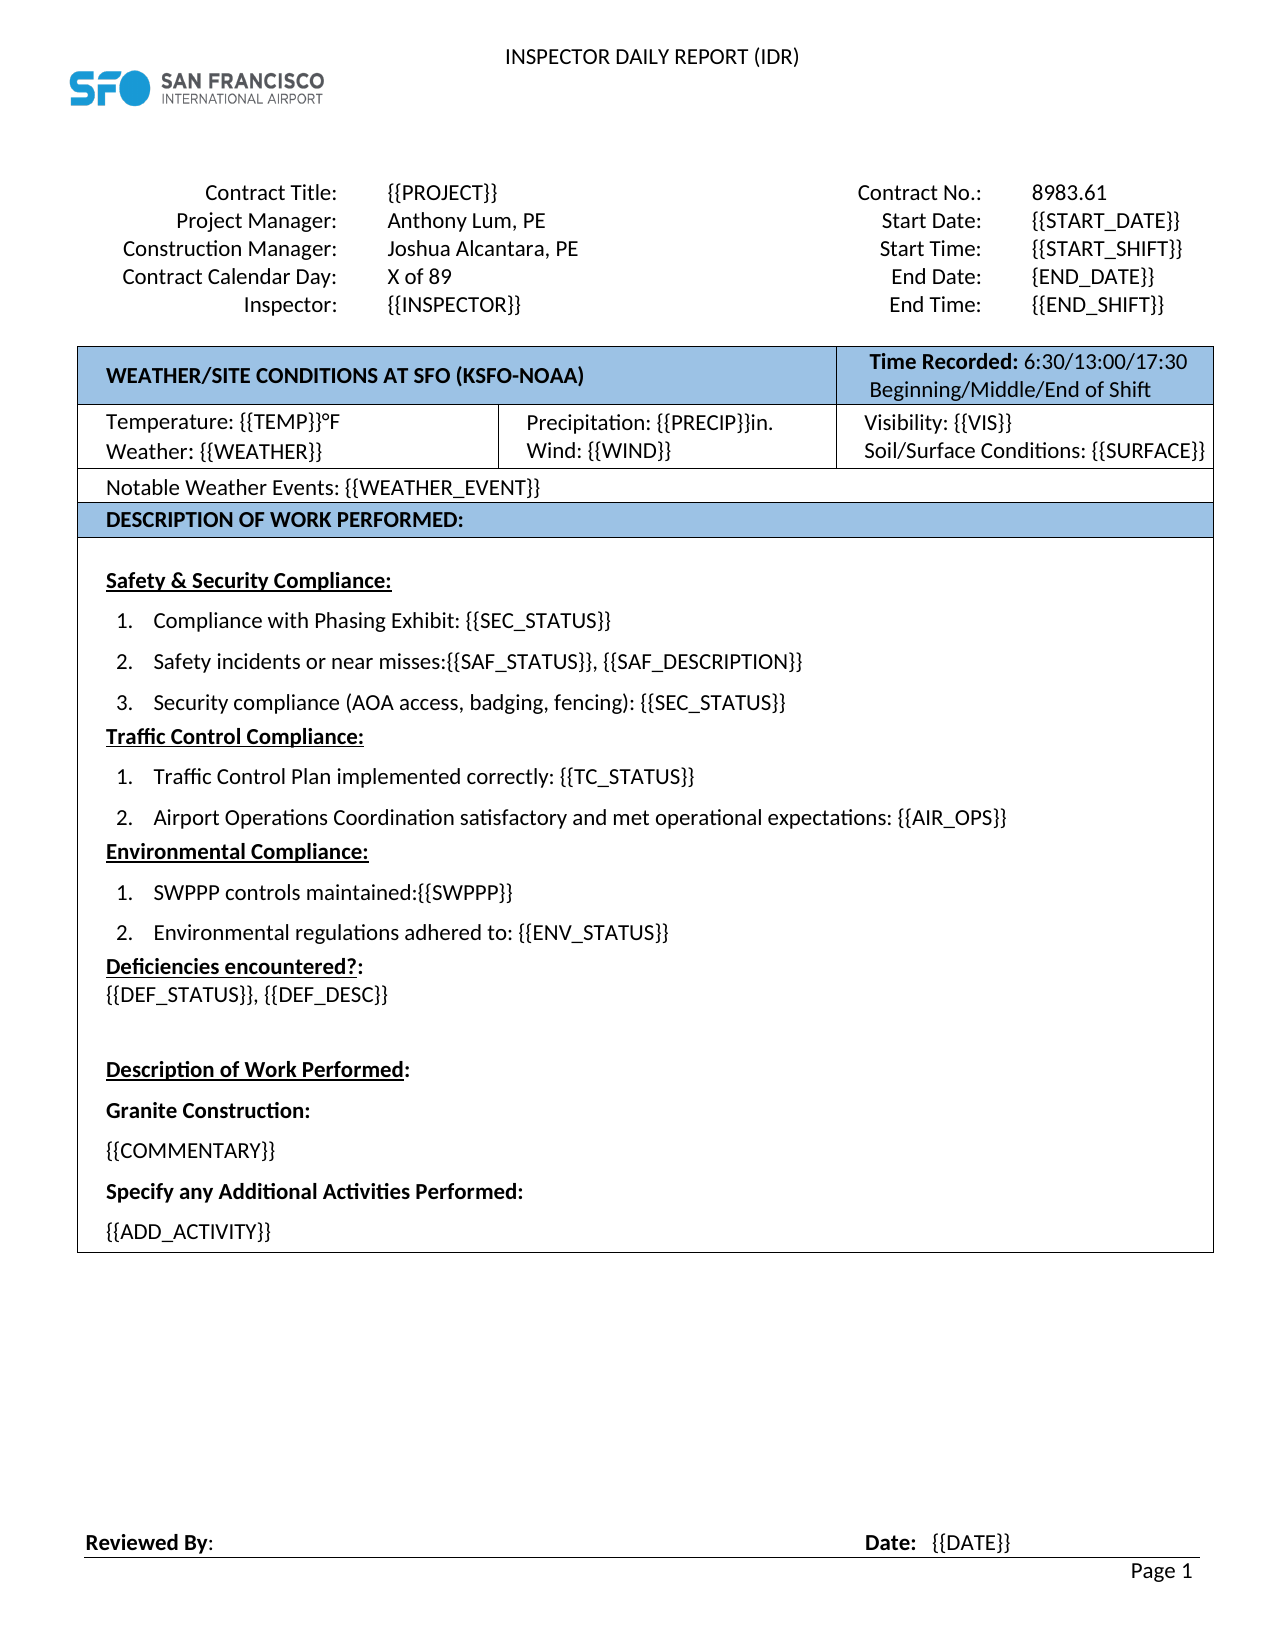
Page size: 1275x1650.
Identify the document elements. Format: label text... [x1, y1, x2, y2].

table_cell Start Time: [816, 234, 993, 262]
table_cell Anthony Lum, PE [349, 206, 816, 234]
table_header WEATHER/SITE CONDITIONS AT SFO (KSFO-NOAA) [78, 347, 836, 404]
table_header {{PROJECT}} [349, 178, 816, 206]
table_cell {END_DATE}} [993, 262, 1228, 290]
table_header 8983.61 [993, 178, 1228, 206]
table_cell Start Date: [816, 206, 993, 234]
table_cell End Time: [816, 290, 993, 318]
table_cell Joshua Alcantara, PE [349, 234, 816, 262]
table_cell Safety & Security Compliance: Compliance with Phasing Exhibit: {{SEC_STATUS}} Safety incidents or near misses:{{SAF_STATUS}}, {{SAF_DESCRIPTION}} Security compliance (AOA access, badging, fencing): {{SEC_STATUS}} Traffic Control Compliance: Traffic Control Plan implemented correctly: {{TC_STATUS}} Airport Operations Coordination satisfactory and met operational expectations: {{AIR_OPS}} Environmental Compliance: SWPPP controls maintained:{{SWPPP}} Environmental regulations adhered to: {{ENV_STATUS}} Deficiencies encountered?: {{DEF_STATUS}}, {{DEF_DESC}} Description of Work Performed: Granite Construction: {{COMMENTARY}} Specify any Additional Activities Performed: {{ADD_ACTIVITY}} [78, 538, 1213, 1252]
table_header Time Recorded: 6:30/13:00/17:30 Beginning/Middle/End of Shift [837, 347, 1213, 404]
table_cell Temperature: {{TEMP}}°F Weather: {{WEATHER}} [78, 405, 498, 468]
table_header Contract No.: [816, 178, 993, 206]
table_cell {{END_SHIFT}} [993, 290, 1228, 318]
table_header Contract Title: [76, 178, 349, 206]
table_cell {{INSPECTOR}} [349, 290, 816, 318]
table_cell Precipitation: {{PRECIP}}in. Wind: {{WIND}} [499, 405, 836, 468]
table_cell Inspector: [76, 290, 349, 318]
table_cell End Date: [816, 262, 993, 290]
table_cell Visibility: {{VIS}} Soil/Surface Conditions: {{SURFACE}} [837, 405, 1213, 468]
table_cell {{START_DATE}} [993, 206, 1228, 234]
picture [58, 53, 338, 120]
table_cell Notable Weather Events: {{WEATHER_EVENT}} [78, 469, 1213, 502]
table_cell Contract Calendar Day: [76, 262, 349, 290]
table_cell Construction Manager: [76, 234, 349, 262]
table_cell {{START_SHIFT}} [993, 234, 1228, 262]
table_cell X of 89 [349, 262, 816, 290]
table_cell Project Manager: [76, 206, 349, 234]
table_cell DESCRIPTION OF WORK PERFORMED: [78, 503, 1213, 537]
